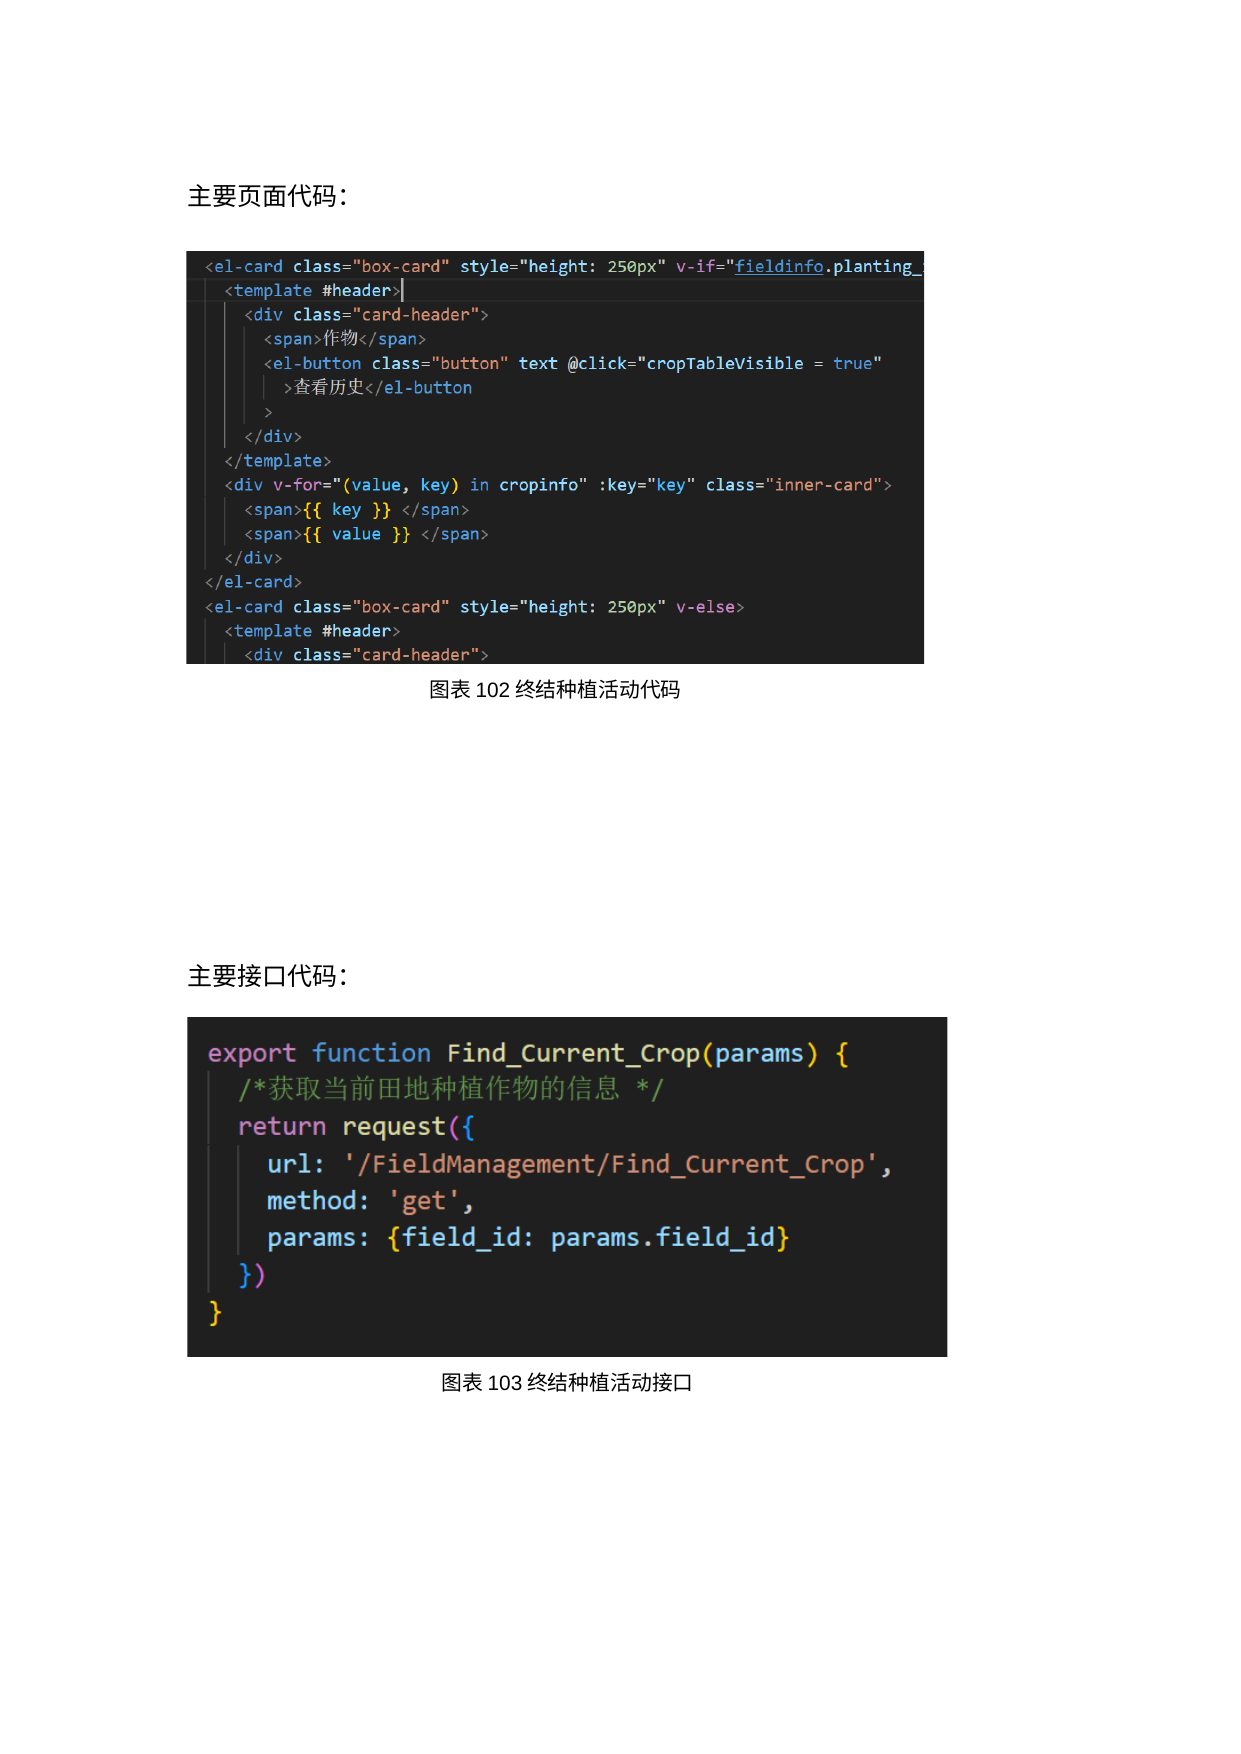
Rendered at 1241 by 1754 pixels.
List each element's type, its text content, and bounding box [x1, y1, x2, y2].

picture [187, 1017, 948, 1357]
text 主要接口代码： [187, 942, 1053, 1007]
text 主要页面代码： [187, 162, 1053, 227]
picture [186, 251, 925, 664]
